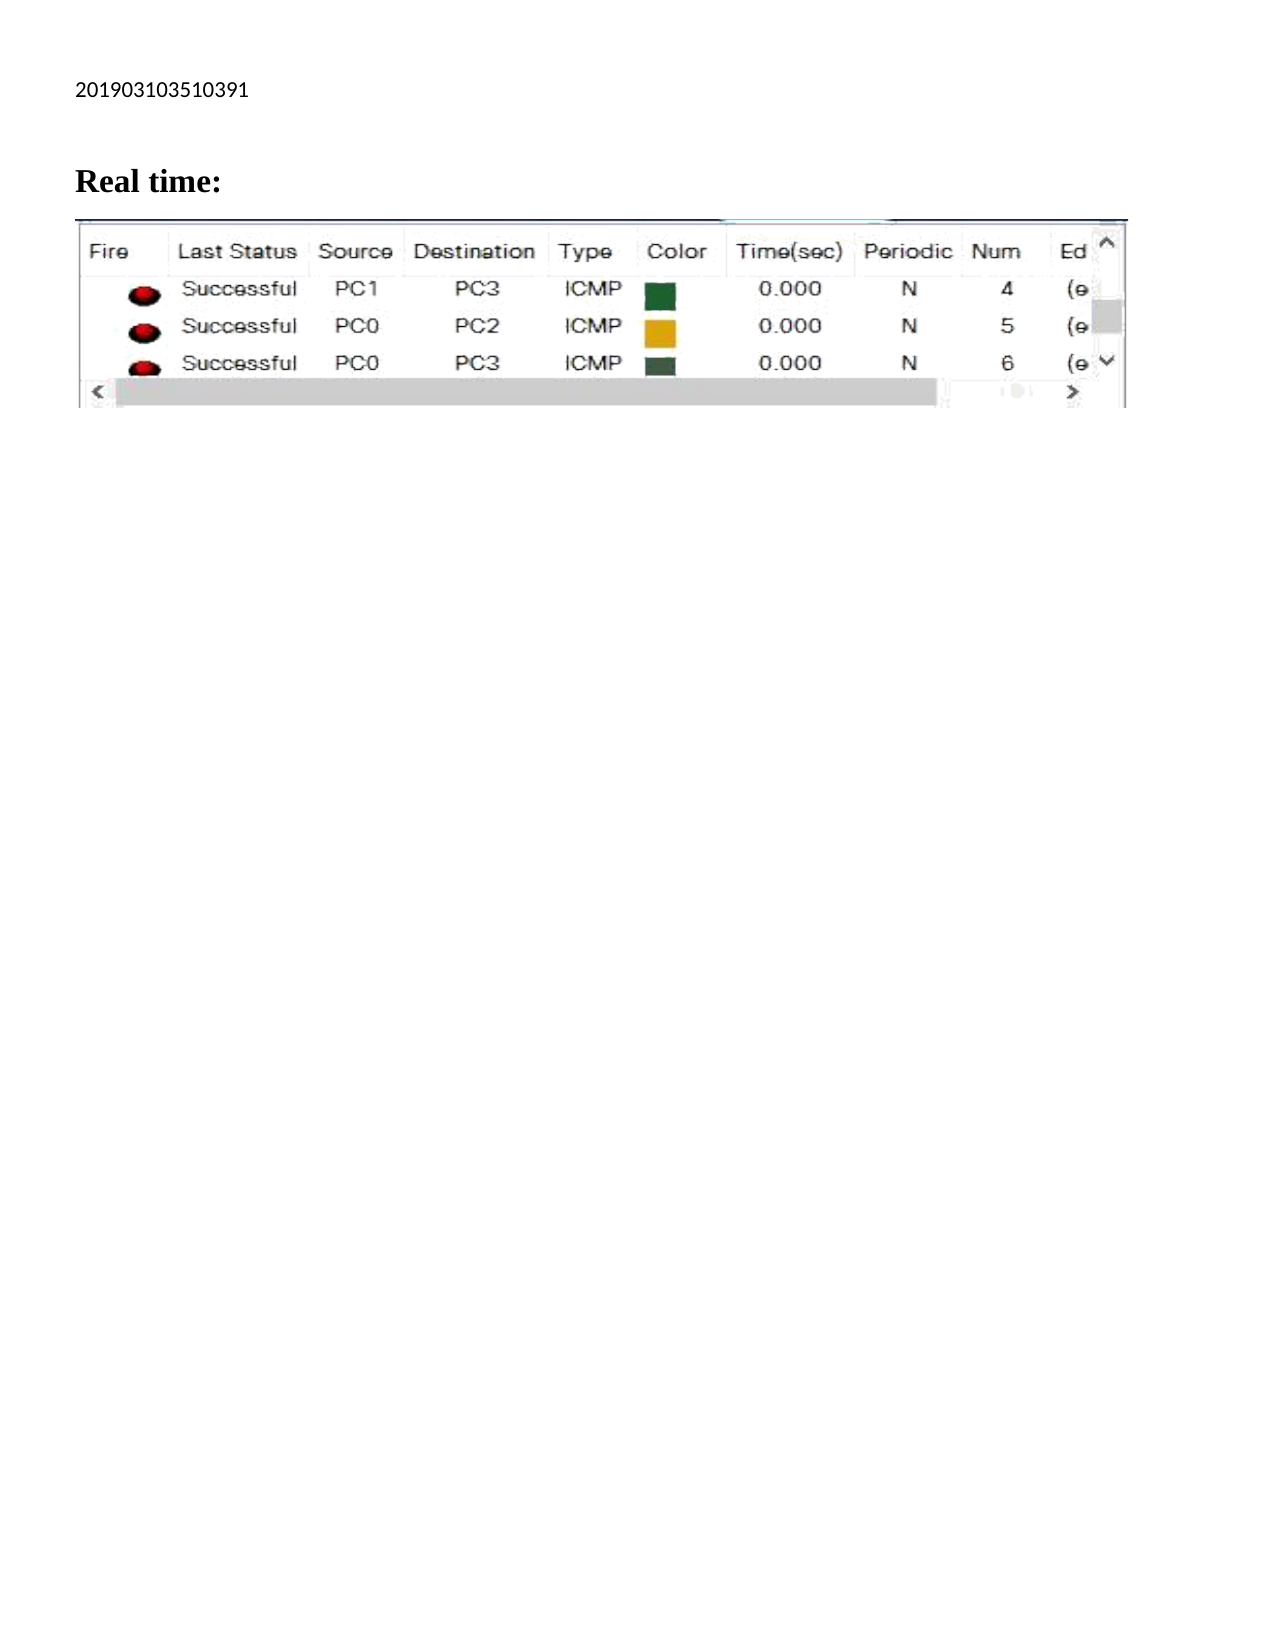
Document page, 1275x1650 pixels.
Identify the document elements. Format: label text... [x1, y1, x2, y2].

text Real time: [75, 161, 1200, 199]
picture [75, 219, 1129, 408]
